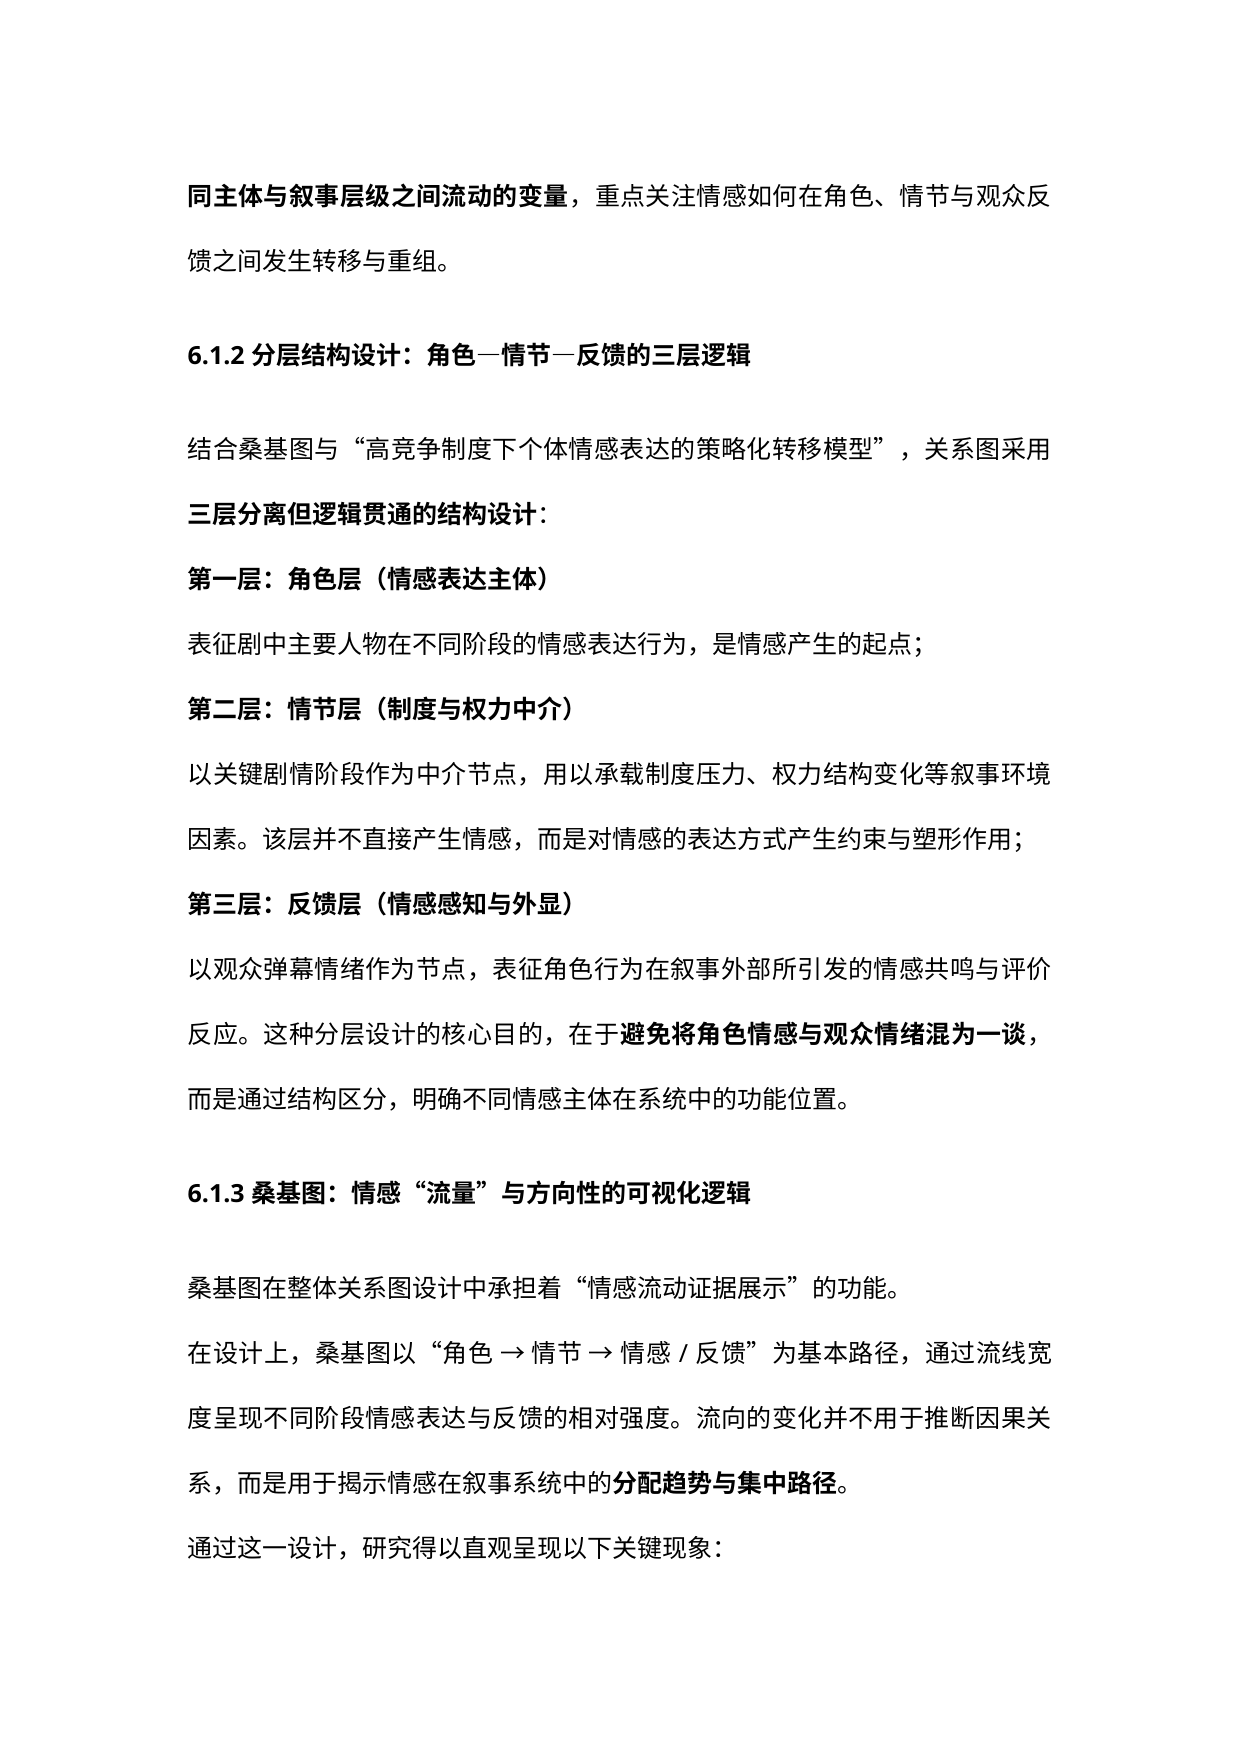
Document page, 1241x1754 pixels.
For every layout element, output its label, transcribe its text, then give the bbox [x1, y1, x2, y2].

subtitle 6.1.2 分层结构设计：角色—情节—反馈的三层逻辑 [187, 321, 1053, 386]
text 在设计上，桑基图以“角色 → 情节 → 情感 / 反馈”为基本路径，通过流线宽度呈现不同阶段情感表达与反馈的相对强度。流向的变化并不用于推断因果关系，而是用于揭示情感在叙事系统中的分配趋势与集中路径。 [187, 1319, 1053, 1514]
text 第二层：情节层（制度与权力中介） [187, 675, 1053, 740]
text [187, 162, 1053, 292]
text 桑基图在整体关系图设计中承担着“情感流动证据展示”的功能。 [187, 1254, 1053, 1319]
text 以关键剧情阶段作为中介节点，用以承载制度压力、权力结构变化等叙事环境因素。该层并不直接产生情感，而是对情感的表达方式产生约束与塑形作用； [187, 740, 1053, 870]
text 通过这一设计，研究得以直观呈现以下关键现象： [187, 1514, 1053, 1579]
text 第一层：角色层（情感表达主体） [187, 545, 1053, 610]
subtitle 6.1.3 桑基图：情感“流量”与方向性的可视化逻辑 [187, 1159, 1053, 1224]
text 第三层：反馈层（情感感知与外显） [187, 870, 1053, 935]
text 以观众弹幕情绪作为节点，表征角色行为在叙事外部所引发的情感共鸣与评价反应。这种分层设计的核心目的，在于避免将角色情感与观众情绪混为一谈，而是通过结构区分，明确不同情感主体在系统中的功能位置。 [187, 935, 1053, 1130]
text 结合桑基图与“高竞争制度下个体情感表达的策略化转移模型”，关系图采用三层分离但逻辑贯通的结构设计： [187, 415, 1053, 545]
text 表征剧中主要人物在不同阶段的情感表达行为，是情感产生的起点； [187, 610, 1053, 675]
